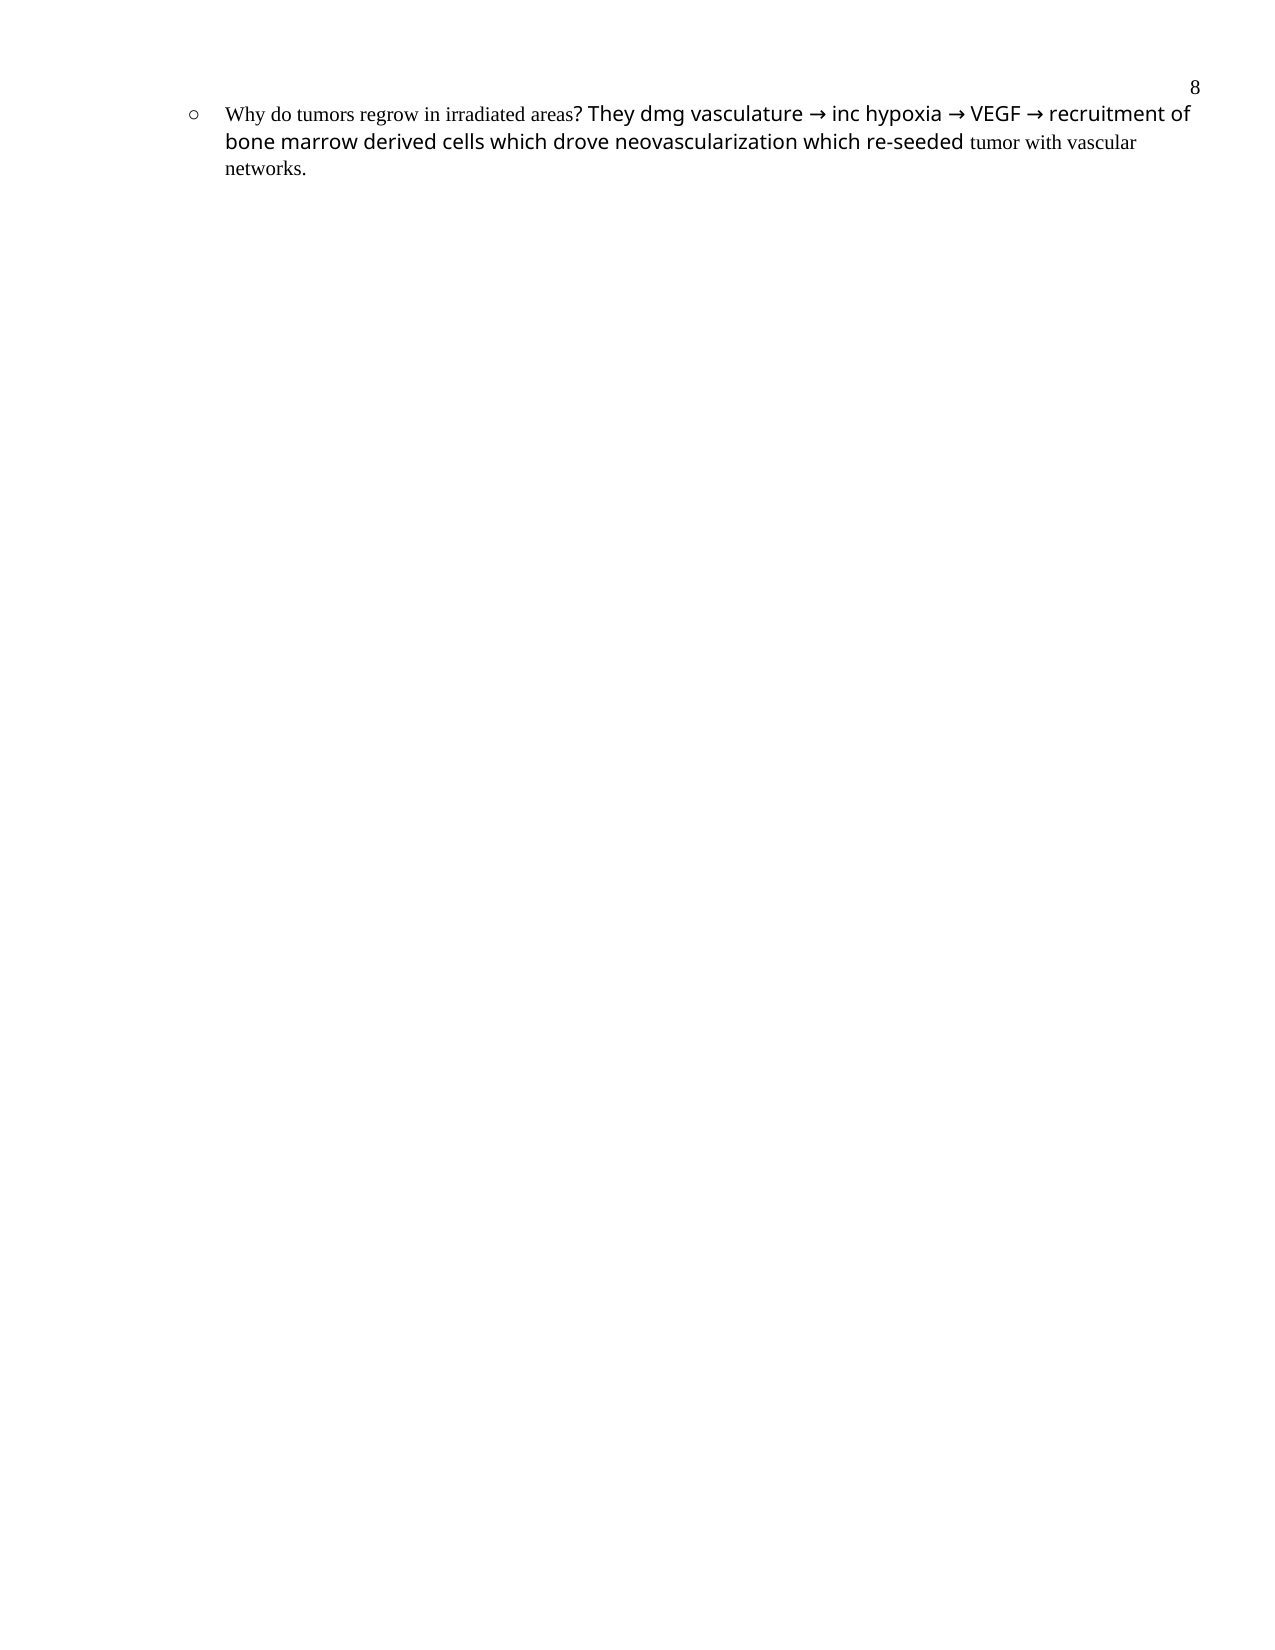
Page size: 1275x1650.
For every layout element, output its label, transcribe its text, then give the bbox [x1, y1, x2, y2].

list Why do tumors regrow in irradiated areas? They dmg vasculature → inc hypoxia → VEGF → recruitment of bone marrow derived cells which drove neovascularization which re-seeded tumor with vascular networks. [187, 99, 1200, 180]
